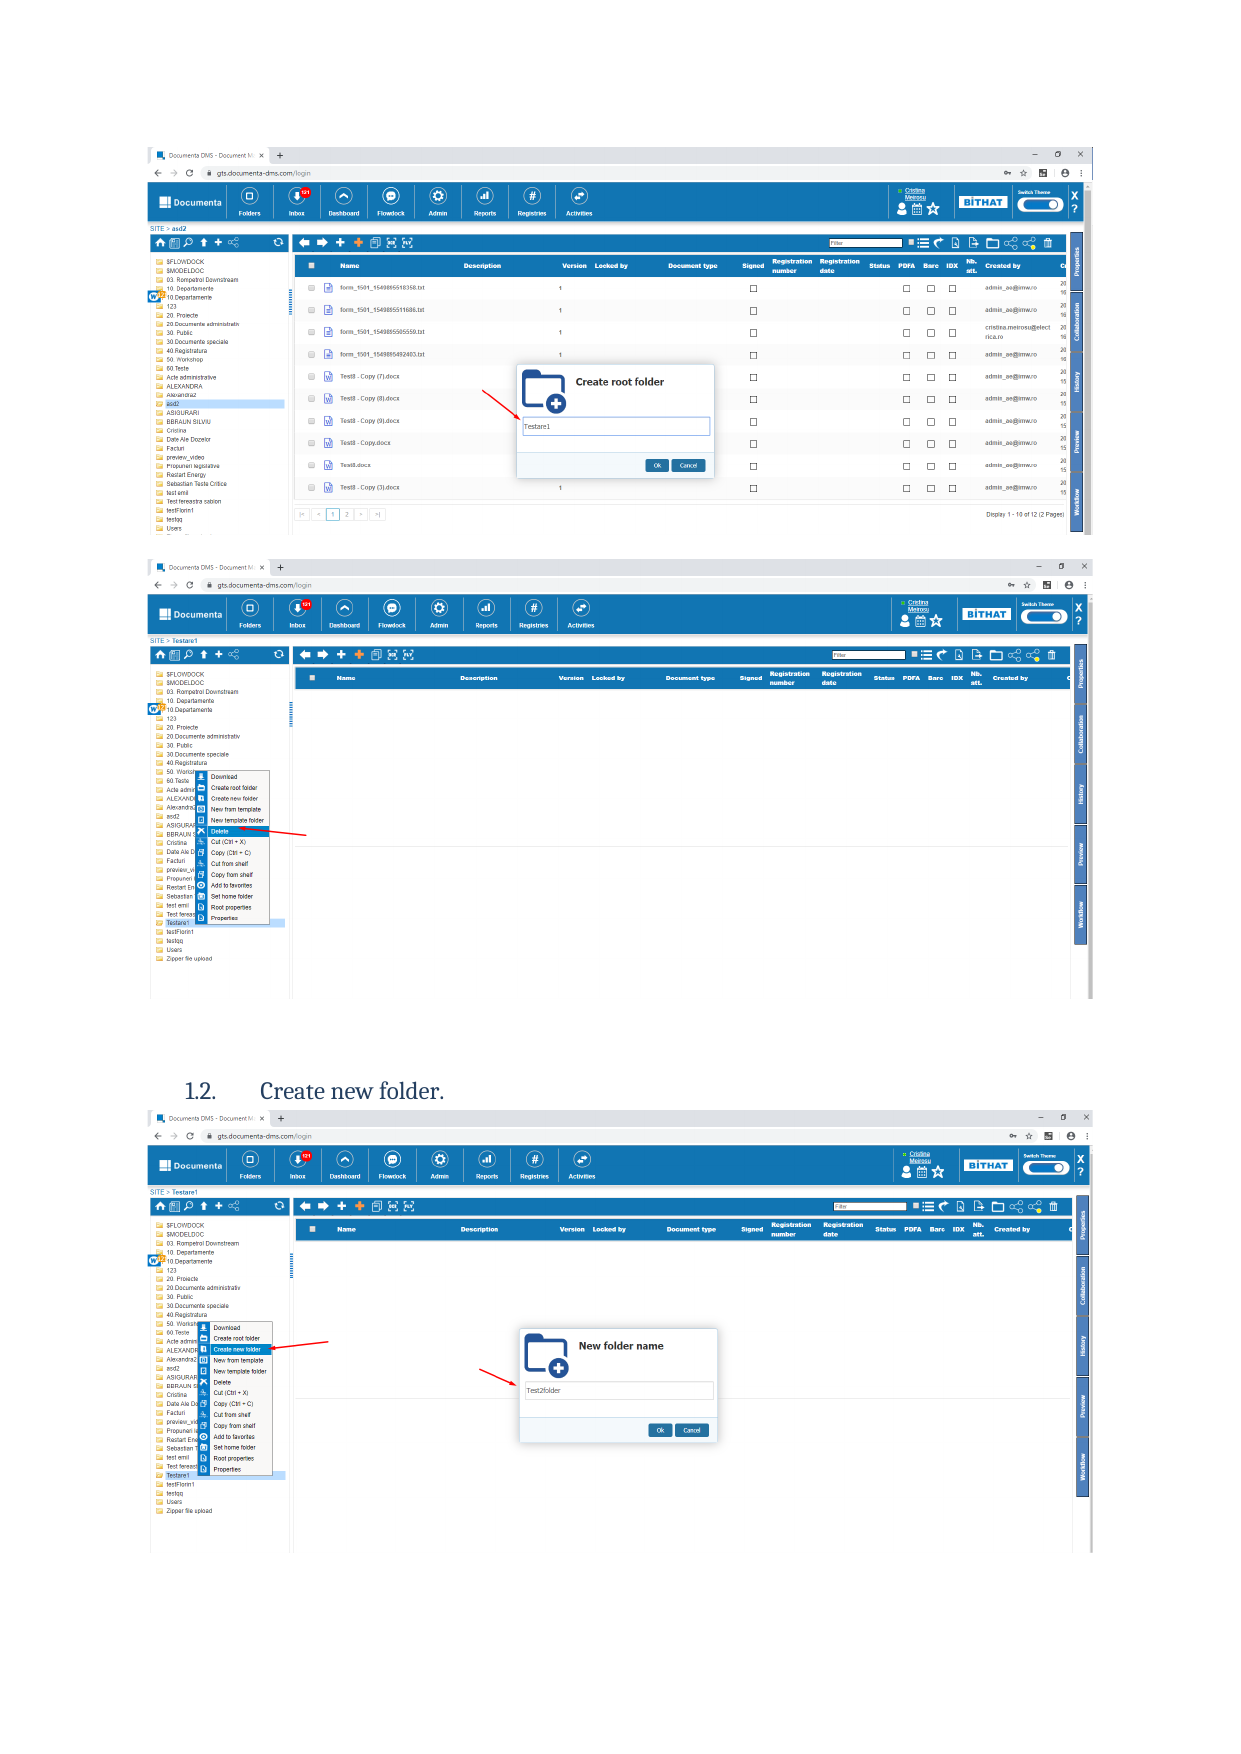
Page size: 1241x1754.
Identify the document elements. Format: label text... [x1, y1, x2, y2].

subtitle Create new folder. [185, 1077, 1093, 1106]
picture [147, 1110, 1093, 1553]
picture [147, 559, 1093, 999]
picture [147, 147, 1093, 535]
